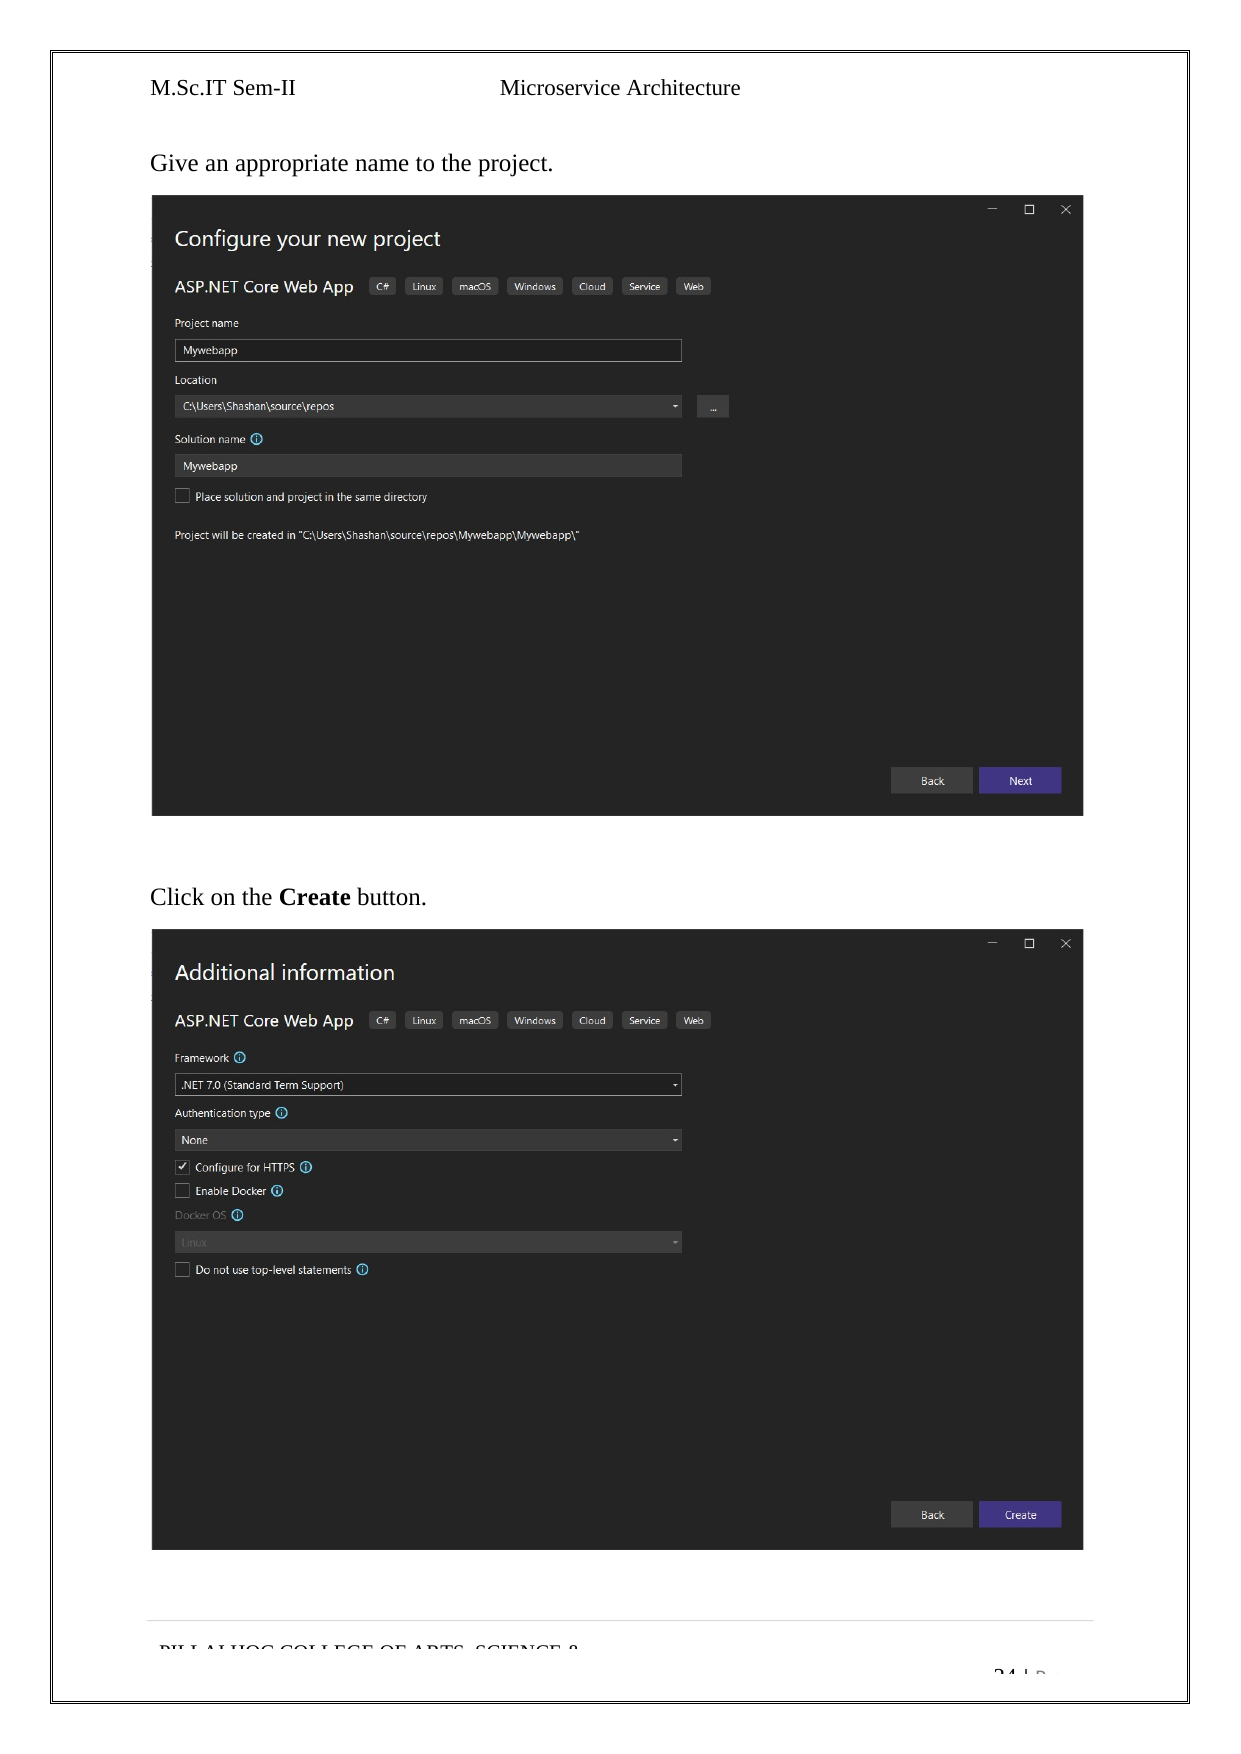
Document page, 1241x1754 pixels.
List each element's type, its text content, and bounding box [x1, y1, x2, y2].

text Give an appropriate name to the project. [150, 148, 1132, 177]
picture [151, 195, 1084, 816]
picture [151, 929, 1084, 1550]
text Click on the Create button. [150, 882, 1132, 910]
